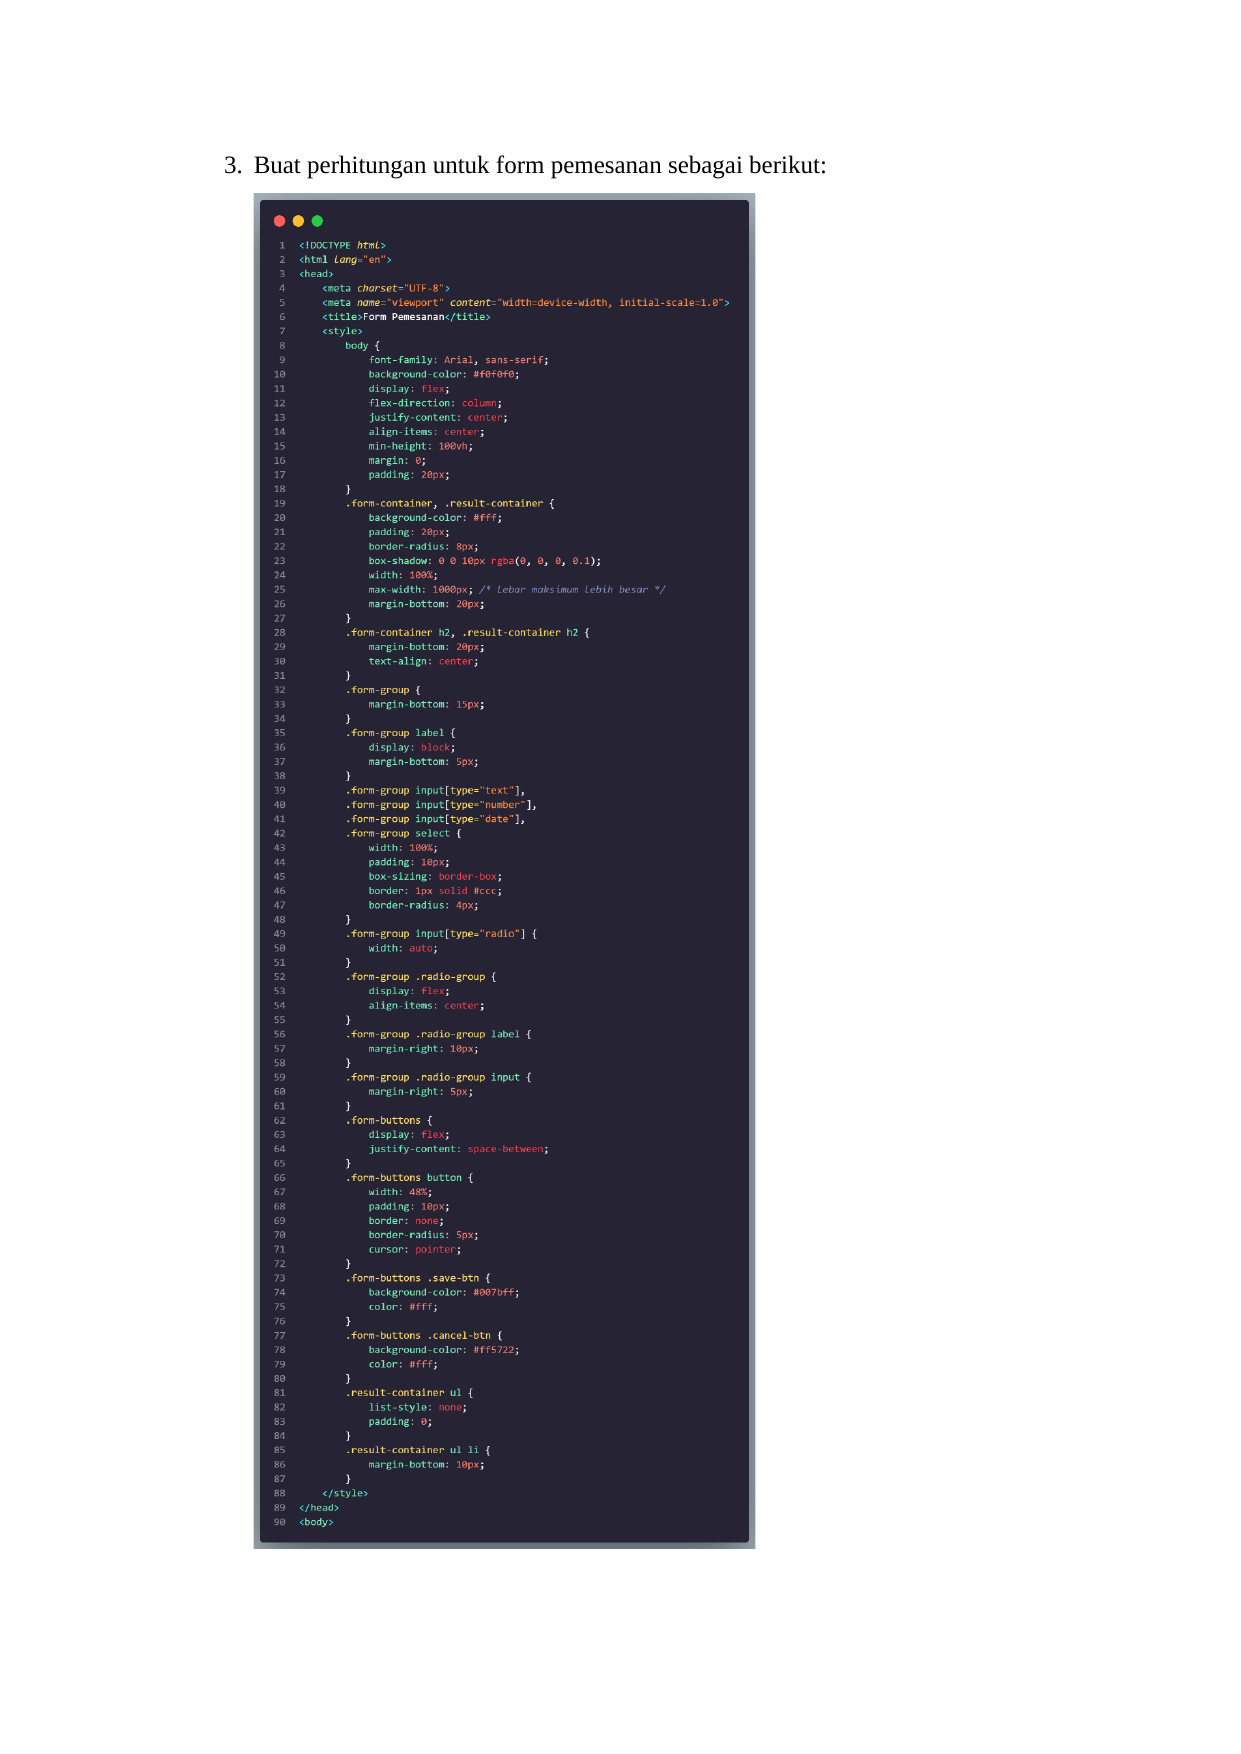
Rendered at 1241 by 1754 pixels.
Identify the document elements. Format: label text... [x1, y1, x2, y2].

picture [253, 193, 756, 1549]
list Buat perhitungan untuk form pemesanan sebagai berikut: [224, 150, 1090, 179]
